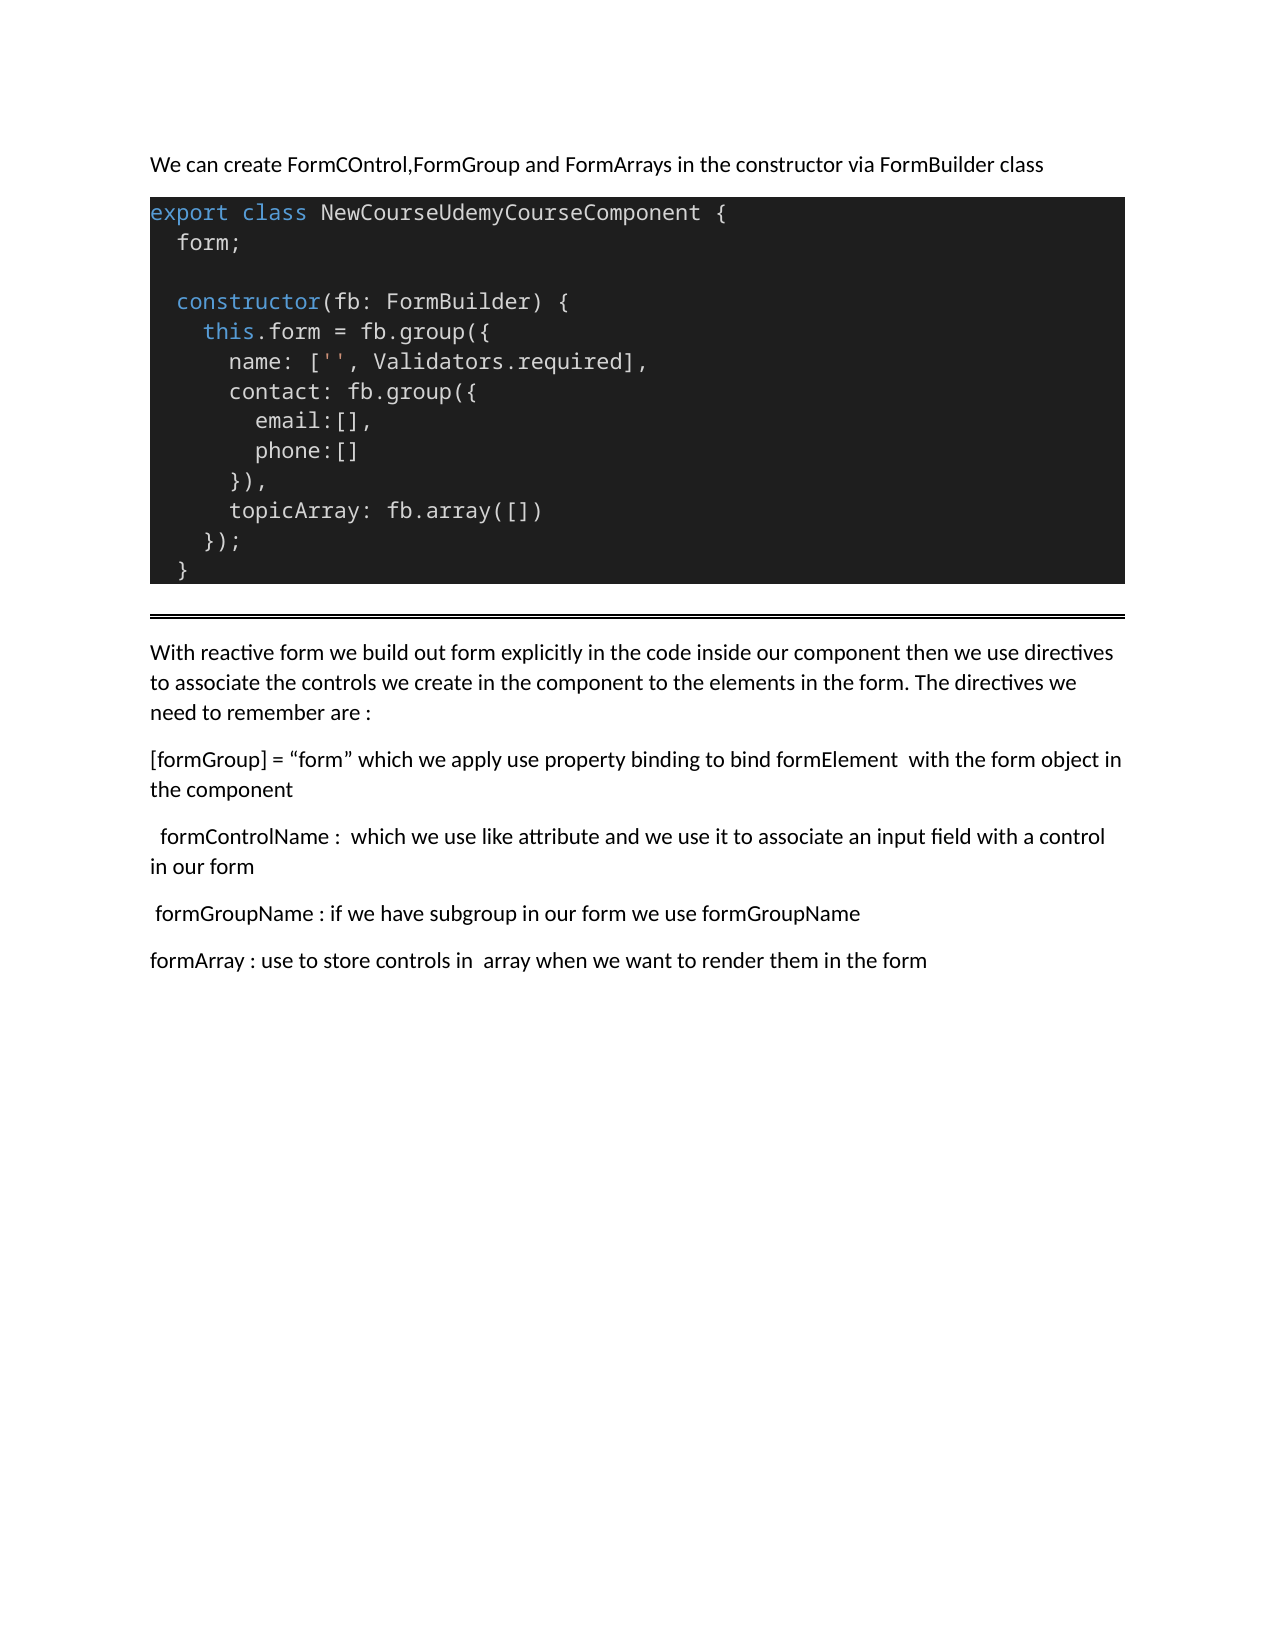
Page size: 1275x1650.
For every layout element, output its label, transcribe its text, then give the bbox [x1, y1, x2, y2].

text With reactive form we build out form explicitly in the code inside our component then we use directives to associate the controls we create in the component to the elements in the form. The directives we need to remember are : [150, 638, 1125, 726]
text name: ['', Validators.required], [150, 346, 1125, 376]
text formArray : use to store controls in array when we want to render them in the form [150, 946, 1125, 974]
text email:[], [150, 405, 1125, 435]
text phone:[] [150, 435, 1125, 465]
text this.form = fb.group({ [150, 316, 1125, 346]
text export class NewCourseUdemyCourseComponent { [150, 197, 1125, 227]
text formControlName : which we use like attribute and we use it to associate an input field with a control in our form [150, 822, 1125, 880]
text [formGroup] = “form” which we apply use property binding to bind formElement with the form object in the component [150, 745, 1125, 803]
text topicArray: fb.array([]) [150, 495, 1125, 524]
text }); [150, 524, 1125, 554]
text } [150, 554, 1125, 584]
text contact: fb.group({ [150, 376, 1125, 405]
text formGroupName : if we have subgroup in our form we use formGroupName [150, 899, 1125, 927]
text form; [150, 227, 1125, 256]
text }), [150, 465, 1125, 495]
text constructor(fb: FormBuilder) { [150, 286, 1125, 316]
text We can create FormCOntrol,FormGroup and FormArrays in the constructor via FormBuilder class [150, 150, 1125, 178]
